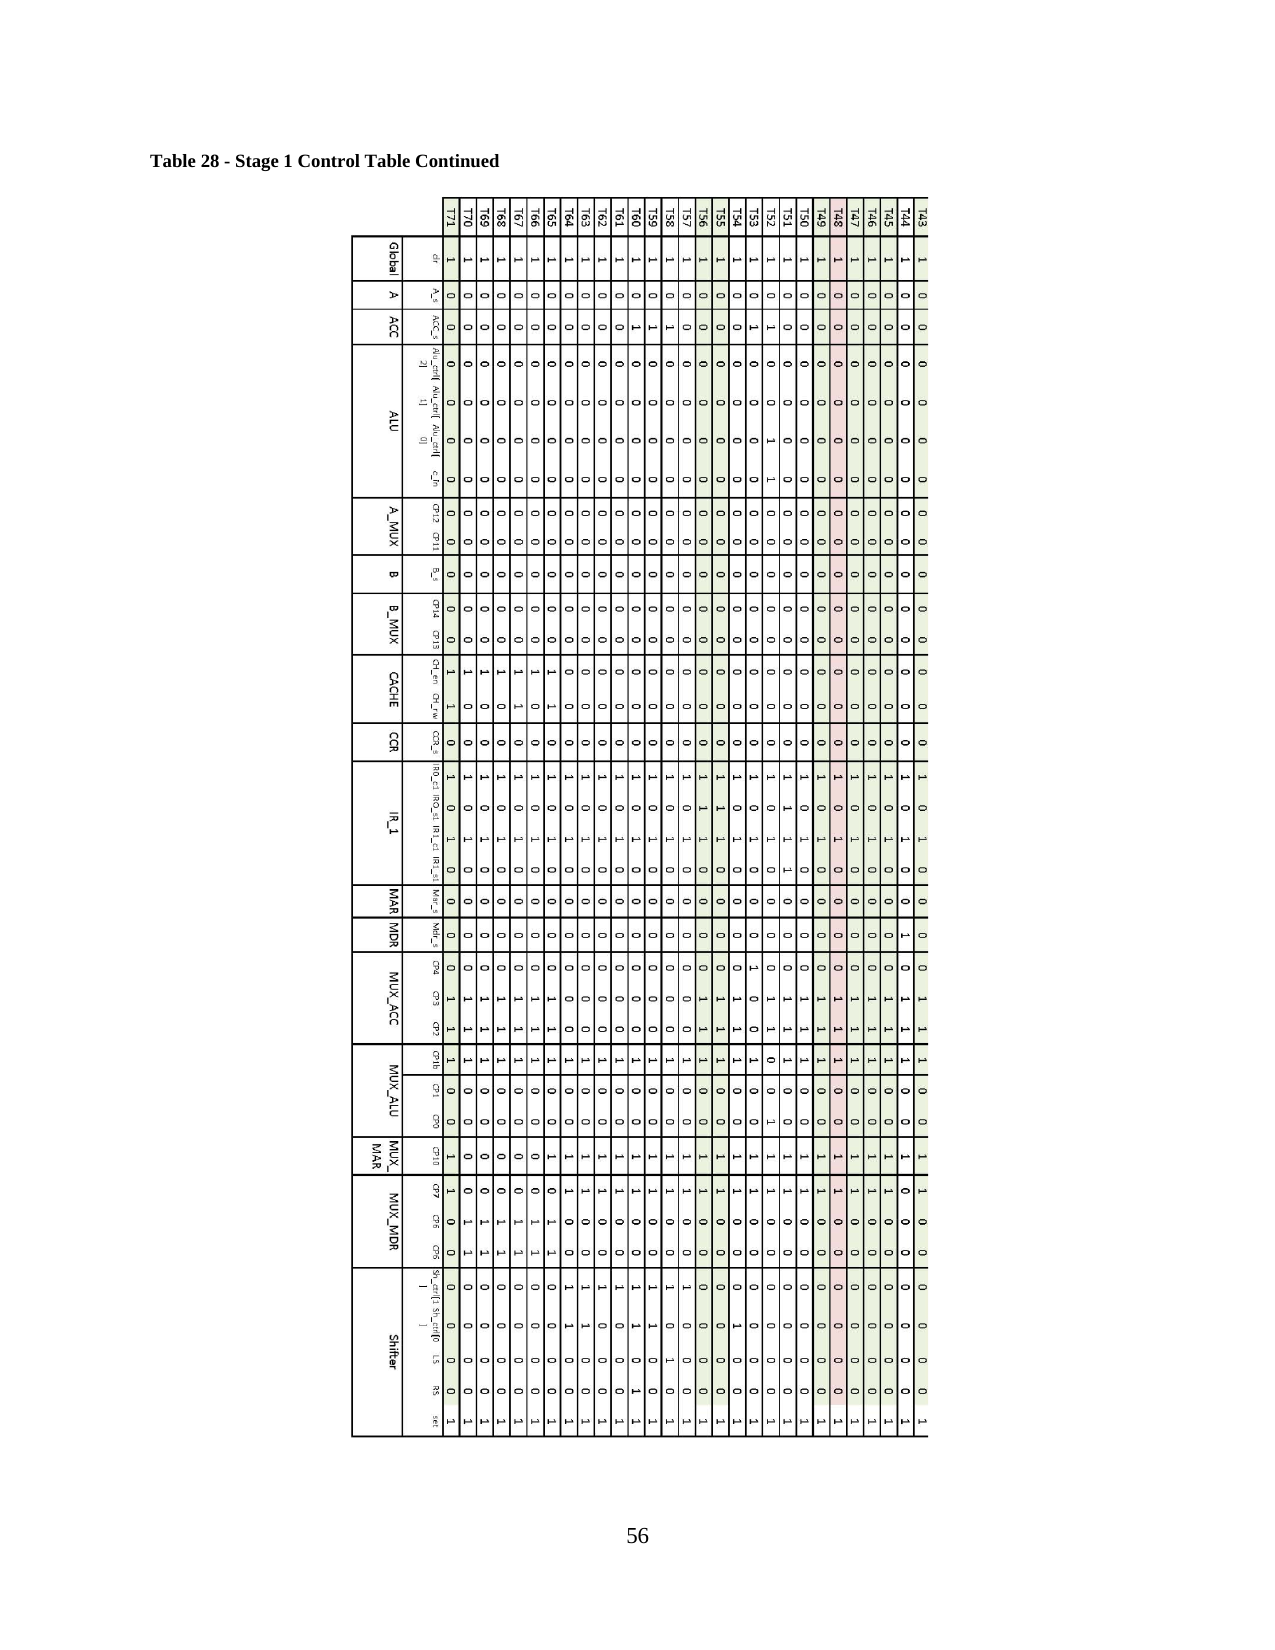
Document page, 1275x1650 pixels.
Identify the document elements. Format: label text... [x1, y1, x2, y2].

picture [348, 192, 929, 1440]
text Table 28 - Stage 1 Control Table Continued [150, 150, 1125, 172]
